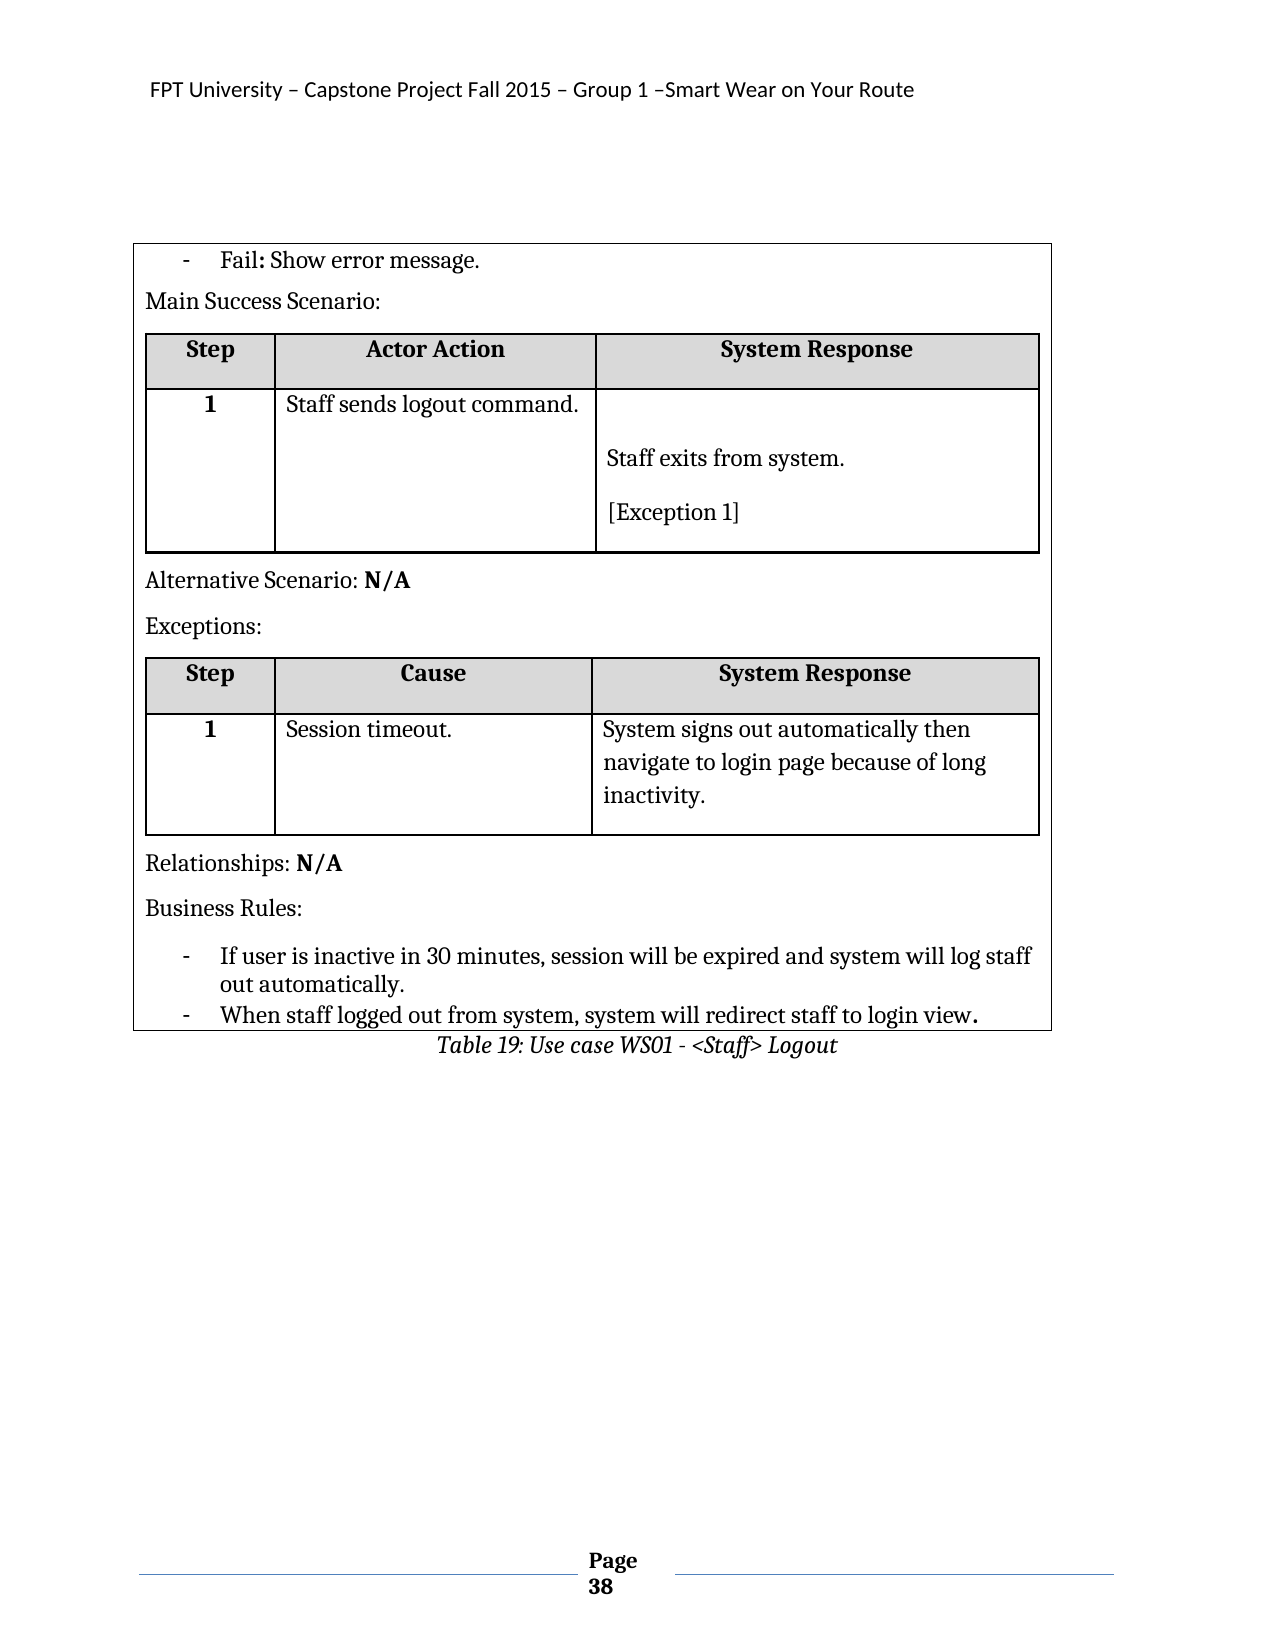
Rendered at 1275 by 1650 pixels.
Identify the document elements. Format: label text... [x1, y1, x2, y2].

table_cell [134, 244, 1051, 1029]
text Table 19: Use case WS01 - <Staff> Logout [150, 1031, 1125, 1059]
